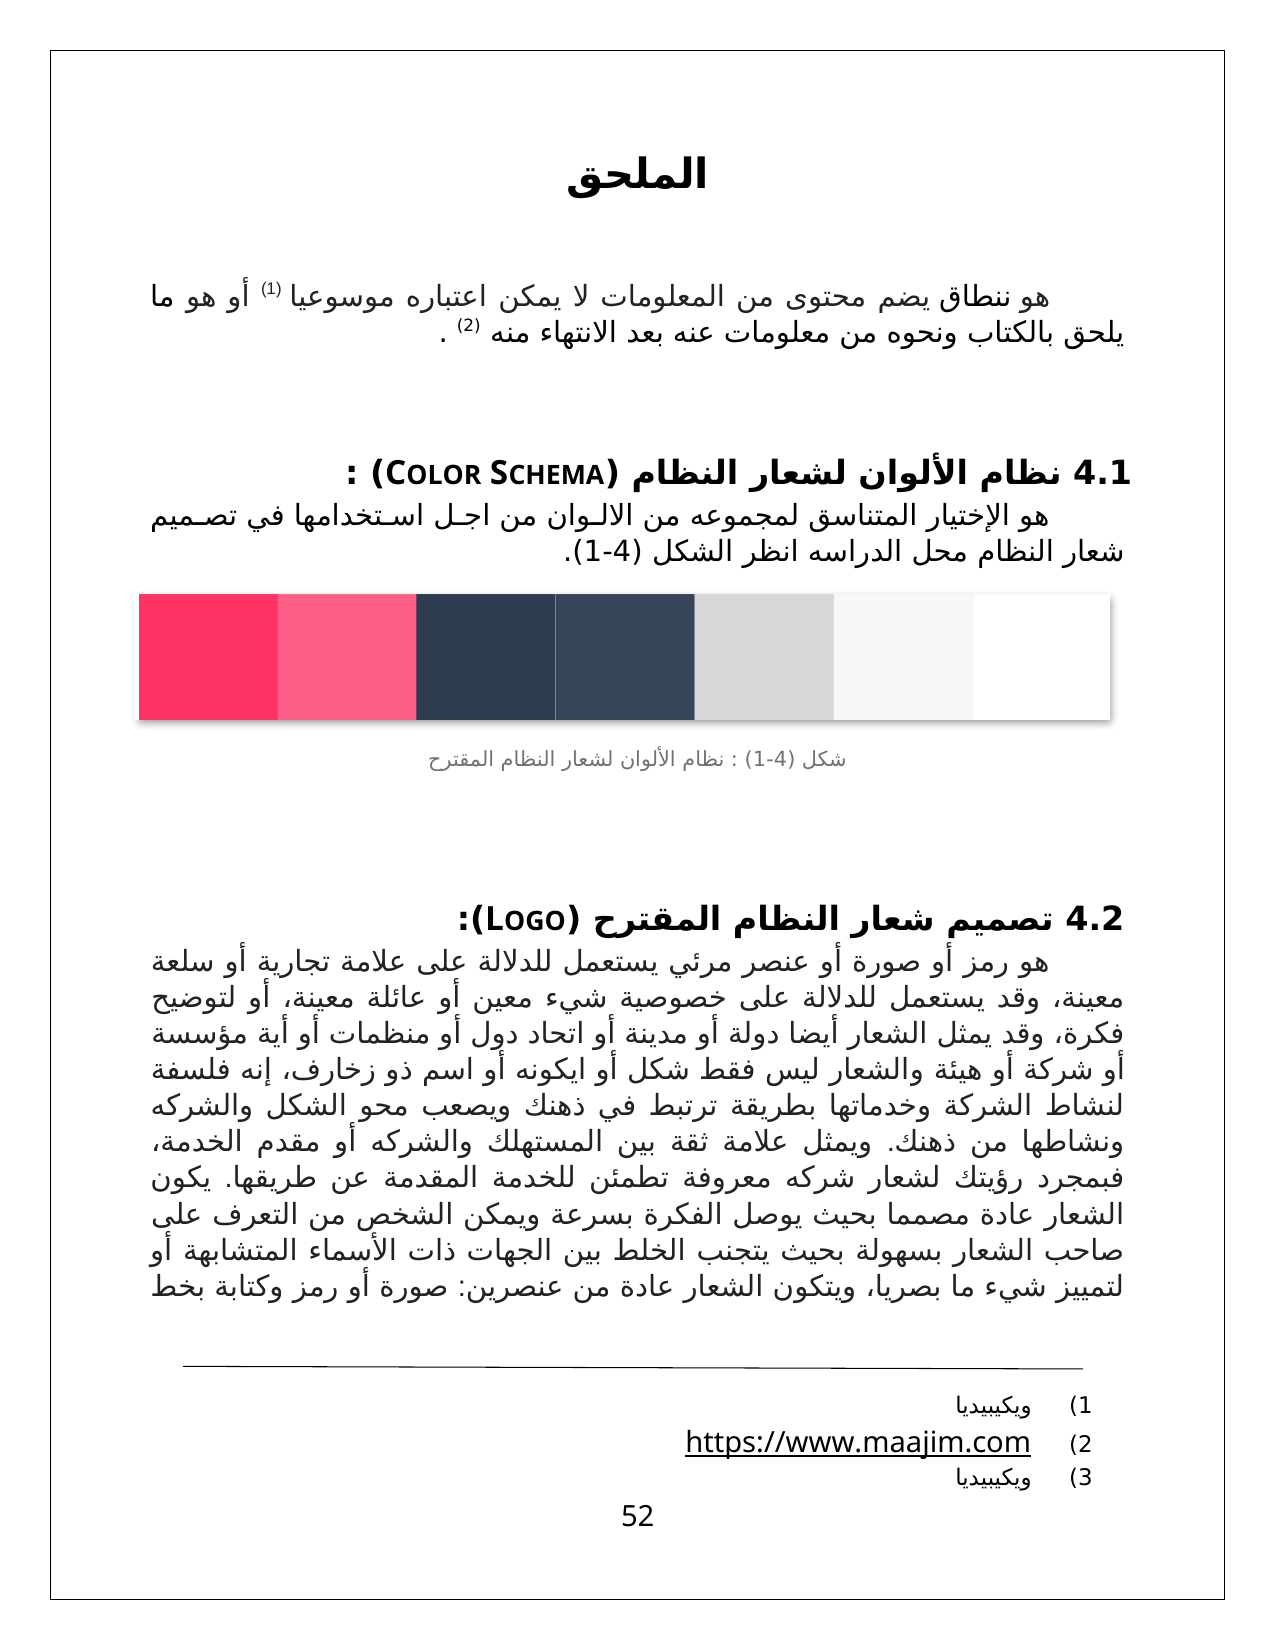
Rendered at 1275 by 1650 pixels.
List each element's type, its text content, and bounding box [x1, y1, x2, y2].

subtitle الملحق [150, 150, 1125, 198]
subtitle 4.2 تصميم شعار النظام المقترح (Logo): [150, 895, 1124, 940]
list هو ننطاق يضم محتوى من المعلومات لا يمكن اعتباره موسوعيا (1) أو هو ما يلحق بالكتاب ونحوه من معلومات عنه بعد الانتهاء منه (2) . [150, 278, 1125, 349]
text هو الإختيار المتناسق لمجموعه من الالوان من اجل استخدامها في تصميم شعار النظام محل الدراسه انظر الشكل (4-1). [150, 498, 1125, 569]
picture [134, 594, 1110, 720]
subtitle 4.1 نظام الألوان لشعار النظام (Color Schema) : [150, 449, 1132, 494]
